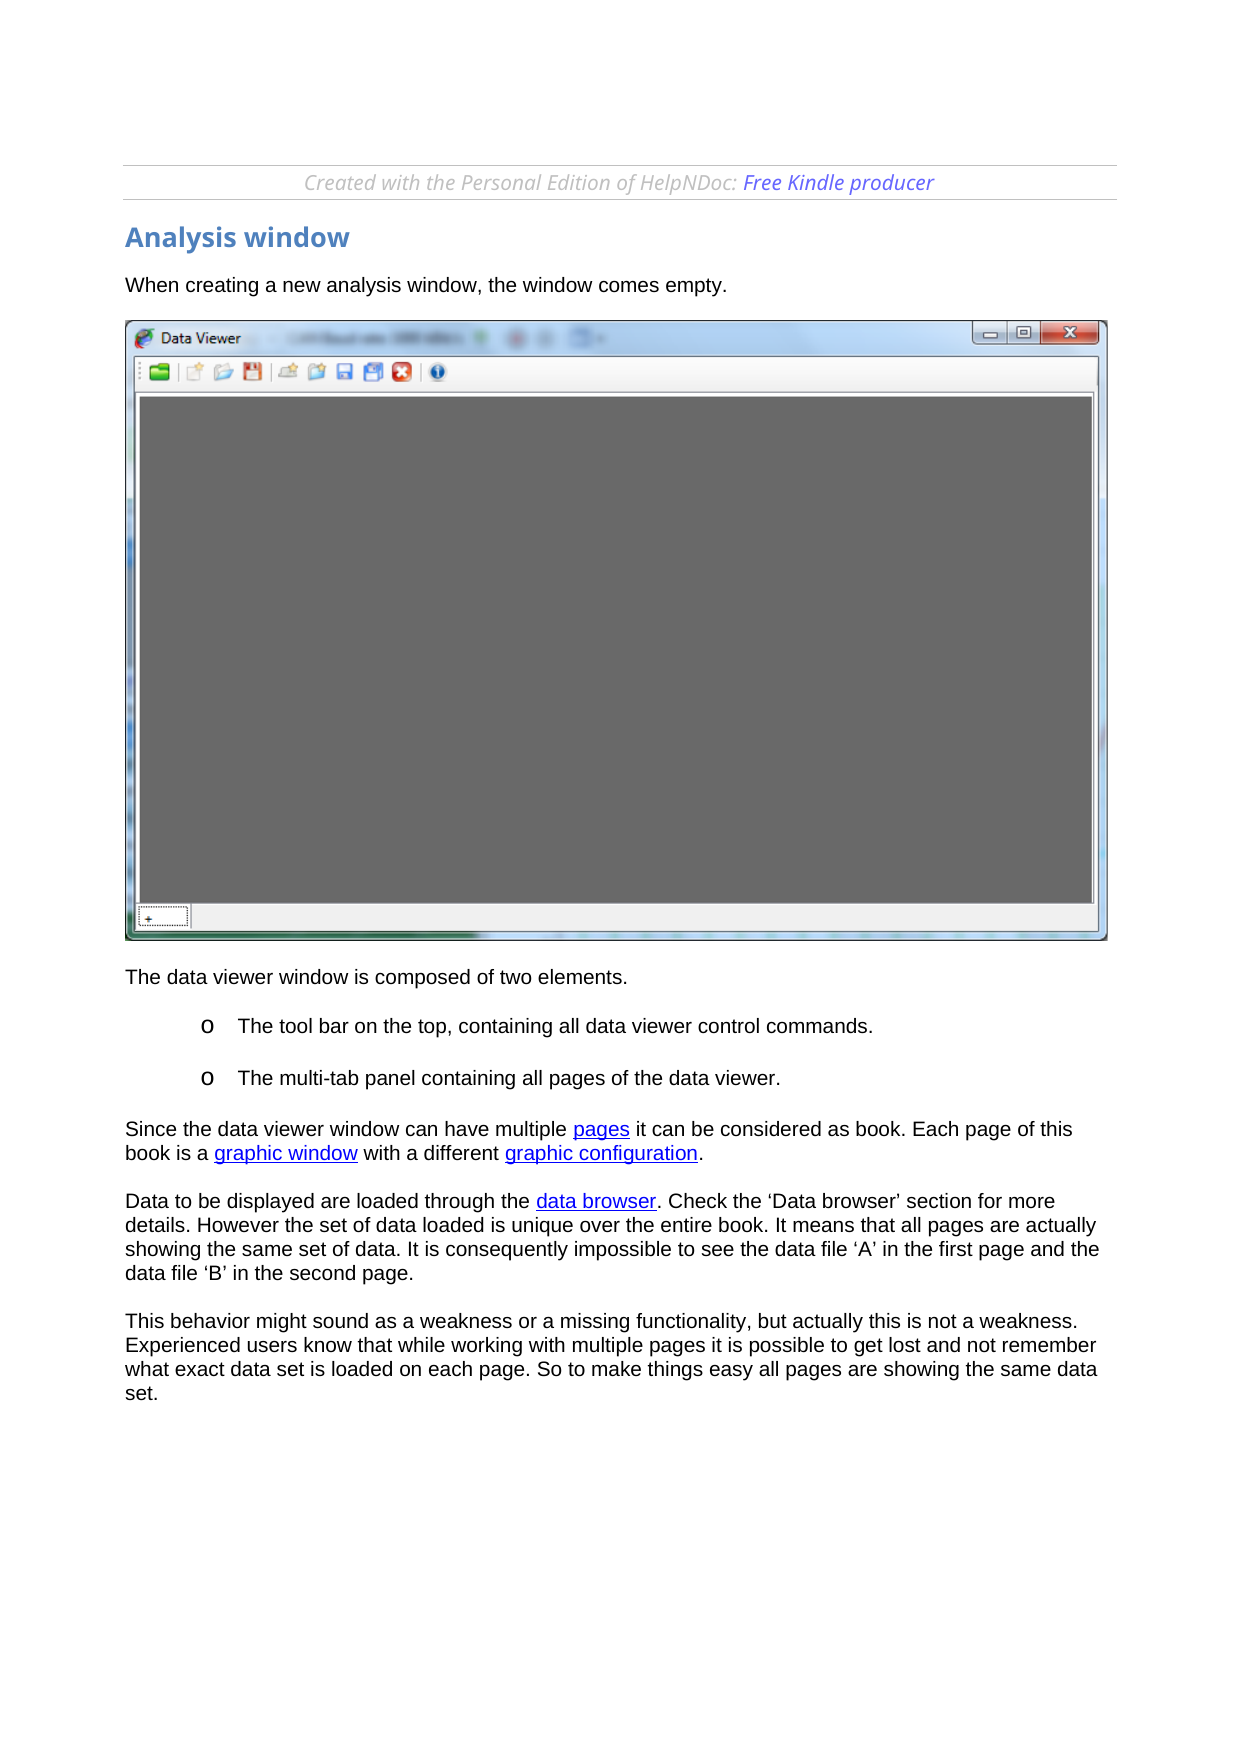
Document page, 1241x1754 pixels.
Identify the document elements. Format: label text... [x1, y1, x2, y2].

list The multi-tab panel containing all pages of the data viewer. [200, 1065, 1115, 1093]
picture [125, 320, 1108, 941]
text When creating a new analysis window, the window comes empty. [125, 273, 1115, 297]
text Data to be displayed are loaded through the data browser. Check the ‘Data browser’ section for more details. However the set of data loaded is unique over the entire book. It means that all pages are actually showing the same set of data. It is consequently impossible to see the data file ‘A’ in the first page and the data file ‘B’ in the second page. [125, 1189, 1115, 1285]
list The tool bar on the top, containing all data viewer control commands. [200, 1013, 1115, 1041]
text Analysis window [123, 216, 1117, 257]
text This behavior might sound as a weakness or a missing functionality, but actually this is not a weakness. Experienced users know that while working with multiple pages it is possible to get lost and not remember what exact data set is loaded on each page. So to make things easy all pages are showing the same data set. [125, 1309, 1115, 1405]
text Created with the Personal Edition of HelpNDoc: Free Kindle producer [123, 166, 1117, 199]
text Since the data viewer window can have multiple pages it can be considered as book. Each page of this book is a graphic window with a different graphic configuration. [125, 1117, 1115, 1165]
text The data viewer window is composed of two elements. [125, 965, 1115, 989]
